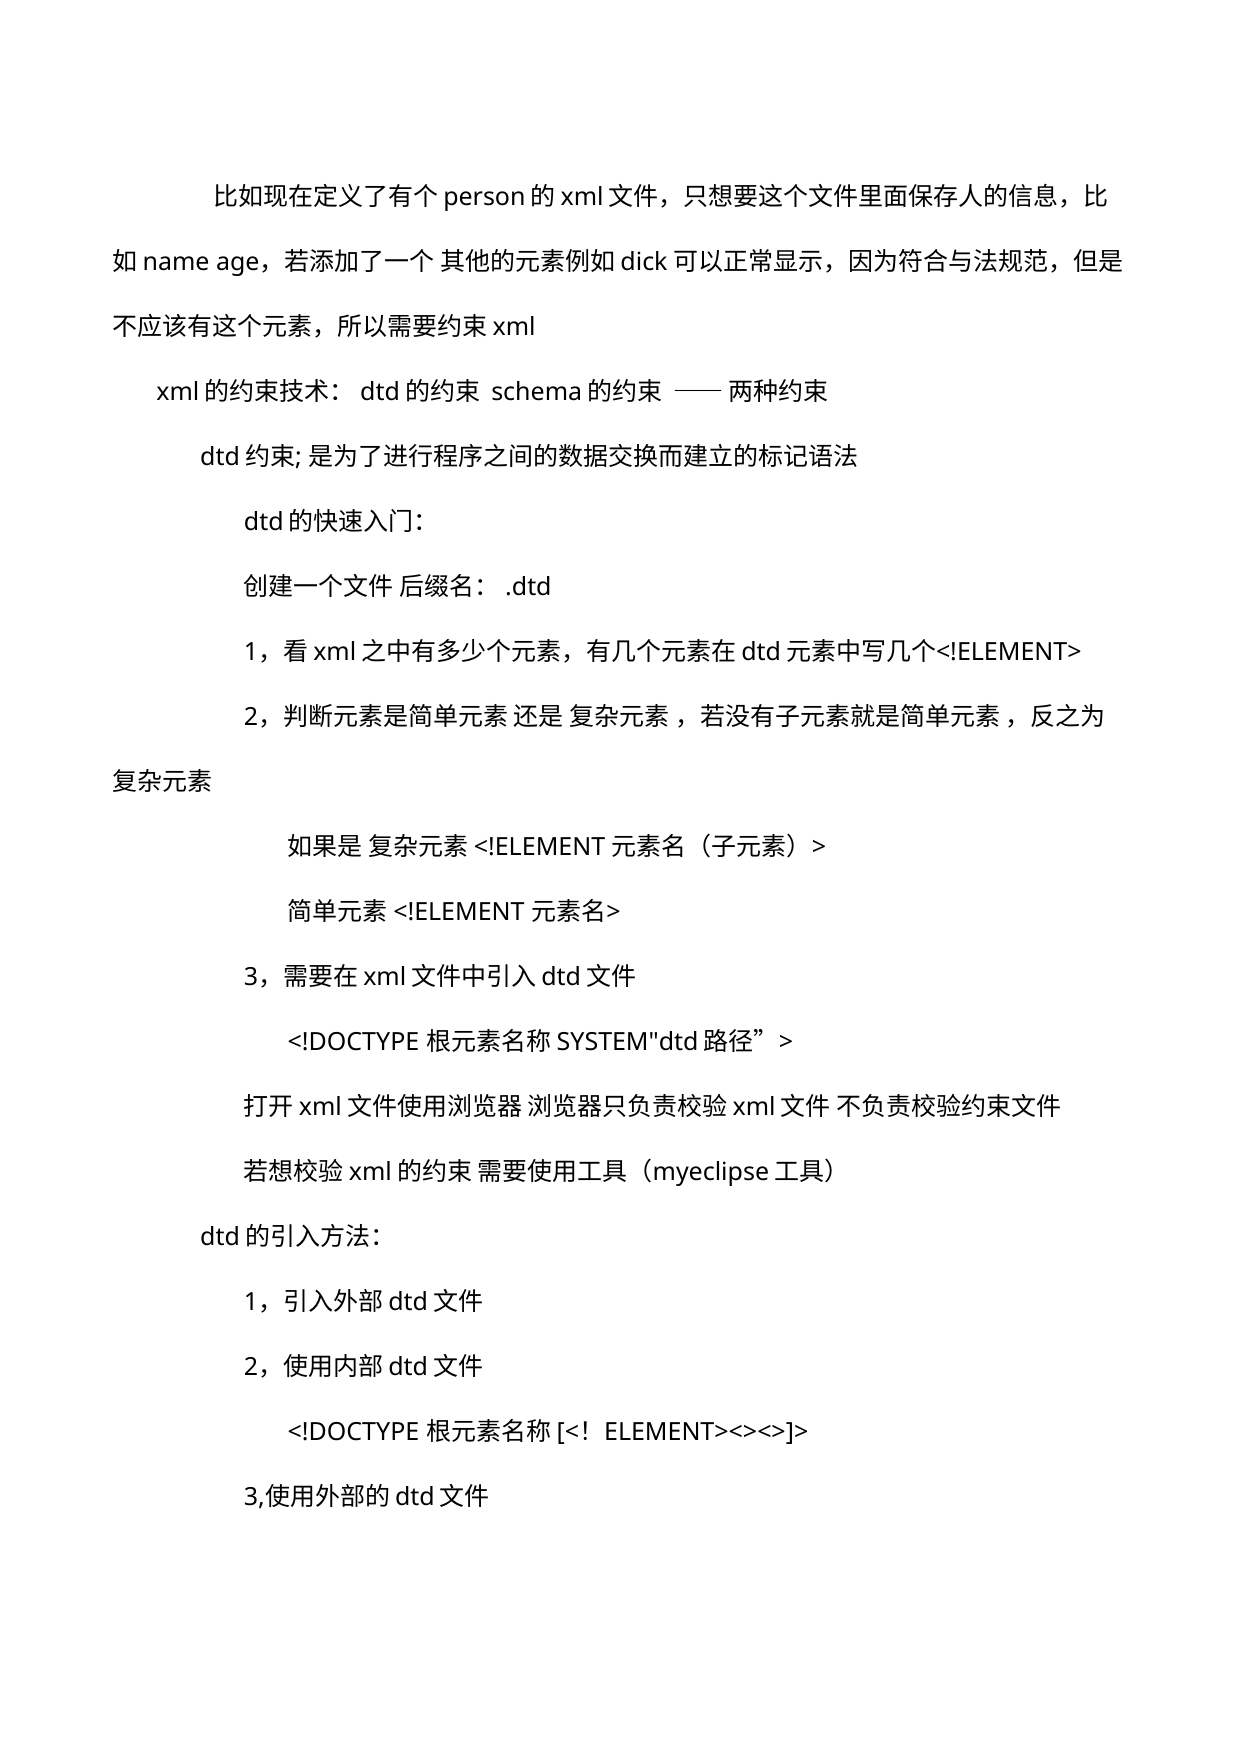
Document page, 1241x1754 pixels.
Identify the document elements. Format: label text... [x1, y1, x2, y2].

text 1，引入外部dtd文件 [112, 1267, 1128, 1332]
text 2，判断元素是简单元素 还是 复杂元素 ，若没有子元素就是简单元素 ，反之为复杂元素 [112, 682, 1128, 812]
text xml的约束技术： dtd的约束 schema的约束 —— 两种约束 [112, 357, 1128, 422]
text 比如现在定义了有个person的xml文件，只想要这个文件里面保存人的信息，比如name age，若添加了一个 其他的元素例如dick 可以正常显示，因为符合与法规范，但是不应该有这个元素，所以需要约束xml [112, 162, 1128, 357]
text 简单元素 <!ELEMENT 元素名> [112, 877, 1128, 942]
text 如果是 复杂元素 <!ELEMENT 元素名（子元素）> [112, 812, 1128, 877]
text 3，需要在xml文件中引入dtd文件 [112, 942, 1128, 1007]
text 若想校验xml的约束 需要使用工具（myeclipse工具） [112, 1137, 1128, 1202]
text 打开xml文件使用浏览器 浏览器只负责校验xml文件 不负责校验约束文件 [112, 1072, 1128, 1137]
text 2，使用内部dtd文件 [112, 1332, 1128, 1397]
text dtd的引入方法： [112, 1202, 1128, 1267]
text 1，看xml之中有多少个元素，有几个元素在dtd元素中写几个<!ELEMENT> [112, 617, 1128, 682]
text <!DOCTYPE 根元素名称 SYSTEM"dtd路径”> [112, 1007, 1128, 1072]
text 3,使用外部的dtd文件 [112, 1462, 1128, 1527]
text dtd的快速入门： [112, 487, 1128, 552]
text dtd约束; 是为了进行程序之间的数据交换而建立的标记语法 [112, 422, 1128, 487]
text <!DOCTYPE 根元素名称 [<！ELEMENT><><>]> [112, 1397, 1128, 1462]
text 创建一个文件 后缀名： .dtd [112, 552, 1128, 617]
